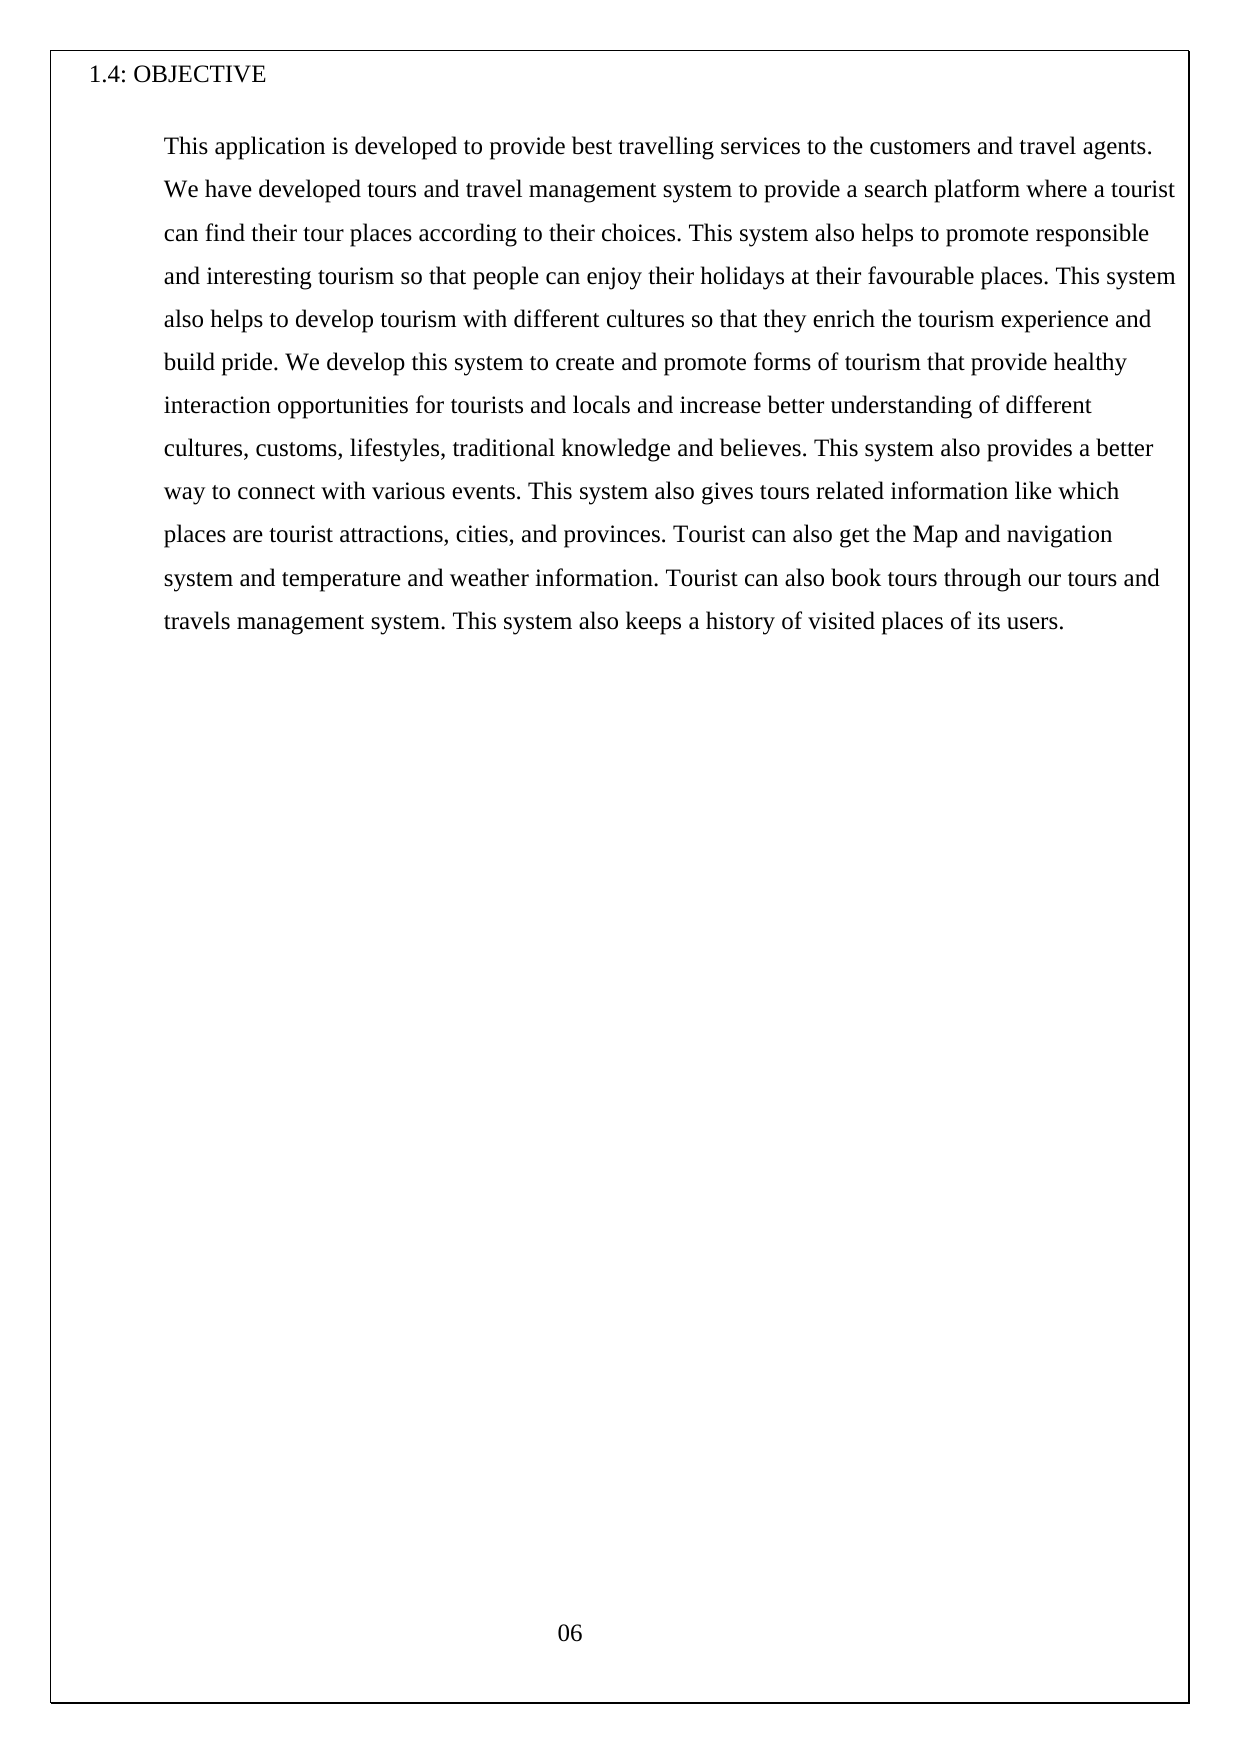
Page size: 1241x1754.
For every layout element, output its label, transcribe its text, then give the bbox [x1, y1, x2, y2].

text 06 [389, 1618, 1180, 1647]
text 1.4: OBJECTIVE [89, 59, 1180, 88]
text This application is developed to provide best travelling services to the customers and travel agents. We have developed tours and travel management system to provide a search platform where a tourist can find their tour places according to their choices. This system also helps to promote responsible and interesting tourism so that people can enjoy their holidays at their favourable places. This system also helps to develop tourism with different cultures so that they enrich the tourism experience and build pride. We develop this system to create and promote forms of tourism that provide healthy interaction opportunities for tourists and locals and increase better understanding of different cultures, customs, lifestyles, traditional knowledge and believes. This system also provides a better way to connect with various events. This system also gives tours related information like which places are tourist attractions, cities, and provinces. Tourist can also get the Map and navigation system and temperature and weather information. Tourist can also book tours through our tours and travels management system. This system also keeps a history of visited places of its users. [164, 131, 1180, 634]
